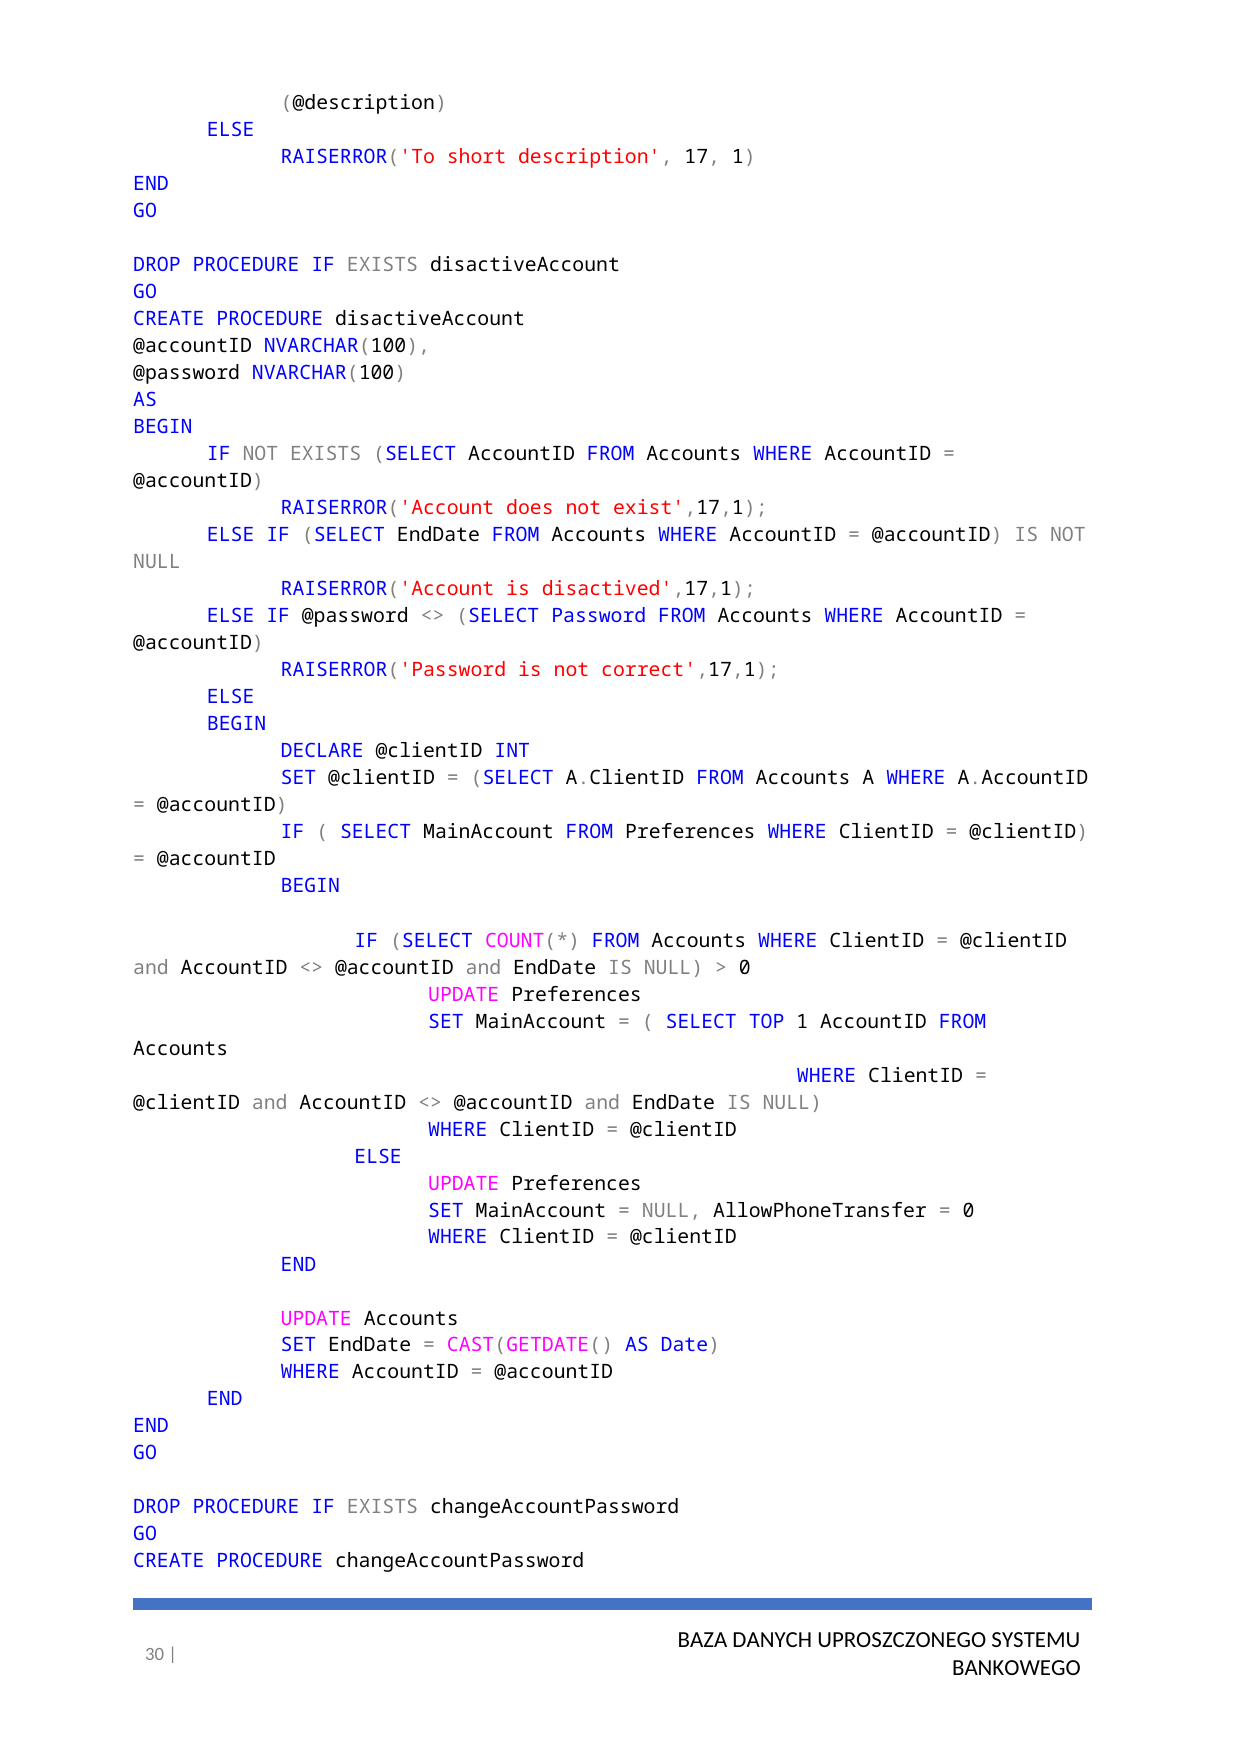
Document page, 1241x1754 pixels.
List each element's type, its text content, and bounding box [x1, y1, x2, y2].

text WHERE ClientID = @clientID [133, 1223, 1092, 1250]
text UPDATE Preferences [133, 1169, 1092, 1196]
text ELSE IF (SELECT EndDate FROM Accounts WHERE AccountID = @accountID) IS NOT NULL [133, 520, 1092, 574]
text GO [133, 277, 1092, 304]
text ELSE [133, 1142, 1092, 1169]
text DROP PROCEDURE IF EXISTS changeAccountPassword [133, 1493, 1092, 1519]
text WHERE ClientID = @clientID and AccountID <> @accountID and EndDate IS NULL) [133, 1061, 1092, 1115]
text SET MainAccount = ( SELECT TOP 1 AccountID FROM Accounts [133, 1007, 1092, 1061]
text END [133, 1412, 1092, 1439]
text AS [133, 385, 1092, 412]
text DECLARE @clientID INT [133, 736, 1092, 763]
text @accountID NVARCHAR(100), [133, 331, 1092, 358]
text BEGIN [133, 871, 1092, 898]
text CREATE PROCEDURE changeAccountPassword [133, 1547, 1092, 1573]
text UPDATE Accounts [133, 1304, 1092, 1331]
text (@description) [133, 89, 1092, 116]
text RAISERROR('Account is disactived',17,1); [133, 574, 1092, 601]
text RAISERROR('Password is not correct',17,1); [133, 655, 1092, 682]
text RAISERROR('To short description', 17, 1) [133, 143, 1092, 169]
text END [133, 169, 1092, 197]
text SET EndDate = CAST(GETDATE() AS Date) [133, 1331, 1092, 1358]
text WHERE ClientID = @clientID [133, 1115, 1092, 1142]
text GO [133, 1519, 1092, 1547]
text SET @clientID = (SELECT A.ClientID FROM Accounts A WHERE A.AccountID = @accountID) [133, 763, 1092, 817]
text CREATE PROCEDURE disactiveAccount [133, 304, 1092, 331]
text BEGIN [133, 709, 1092, 736]
text BEGIN [133, 412, 1092, 439]
text SET MainAccount = NULL, AllowPhoneTransfer = 0 [133, 1196, 1092, 1223]
text ELSE [133, 682, 1092, 709]
text GO [133, 197, 1092, 223]
text UPDATE Preferences [133, 980, 1092, 1007]
text RAISERROR('Account does not exist',17,1); [133, 493, 1092, 520]
text WHERE AccountID = @accountID [133, 1358, 1092, 1385]
text GO [133, 1439, 1092, 1466]
text ELSE [133, 116, 1092, 143]
text END [133, 1250, 1092, 1277]
text DROP PROCEDURE IF EXISTS disactiveAccount [133, 251, 1092, 277]
text IF NOT EXISTS (SELECT AccountID FROM Accounts WHERE AccountID = @accountID) [133, 439, 1092, 493]
text IF (SELECT COUNT(*) FROM Accounts WHERE ClientID = @clientID and AccountID <> @accountID and EndDate IS NULL) > 0 [133, 926, 1092, 980]
text ELSE IF @password <> (SELECT Password FROM Accounts WHERE AccountID = @accountID) [133, 601, 1092, 655]
text @password NVARCHAR(100) [133, 358, 1092, 385]
text END [133, 1385, 1092, 1412]
text IF ( SELECT MainAccount FROM Preferences WHERE ClientID = @clientID) = @accountID [133, 817, 1092, 871]
